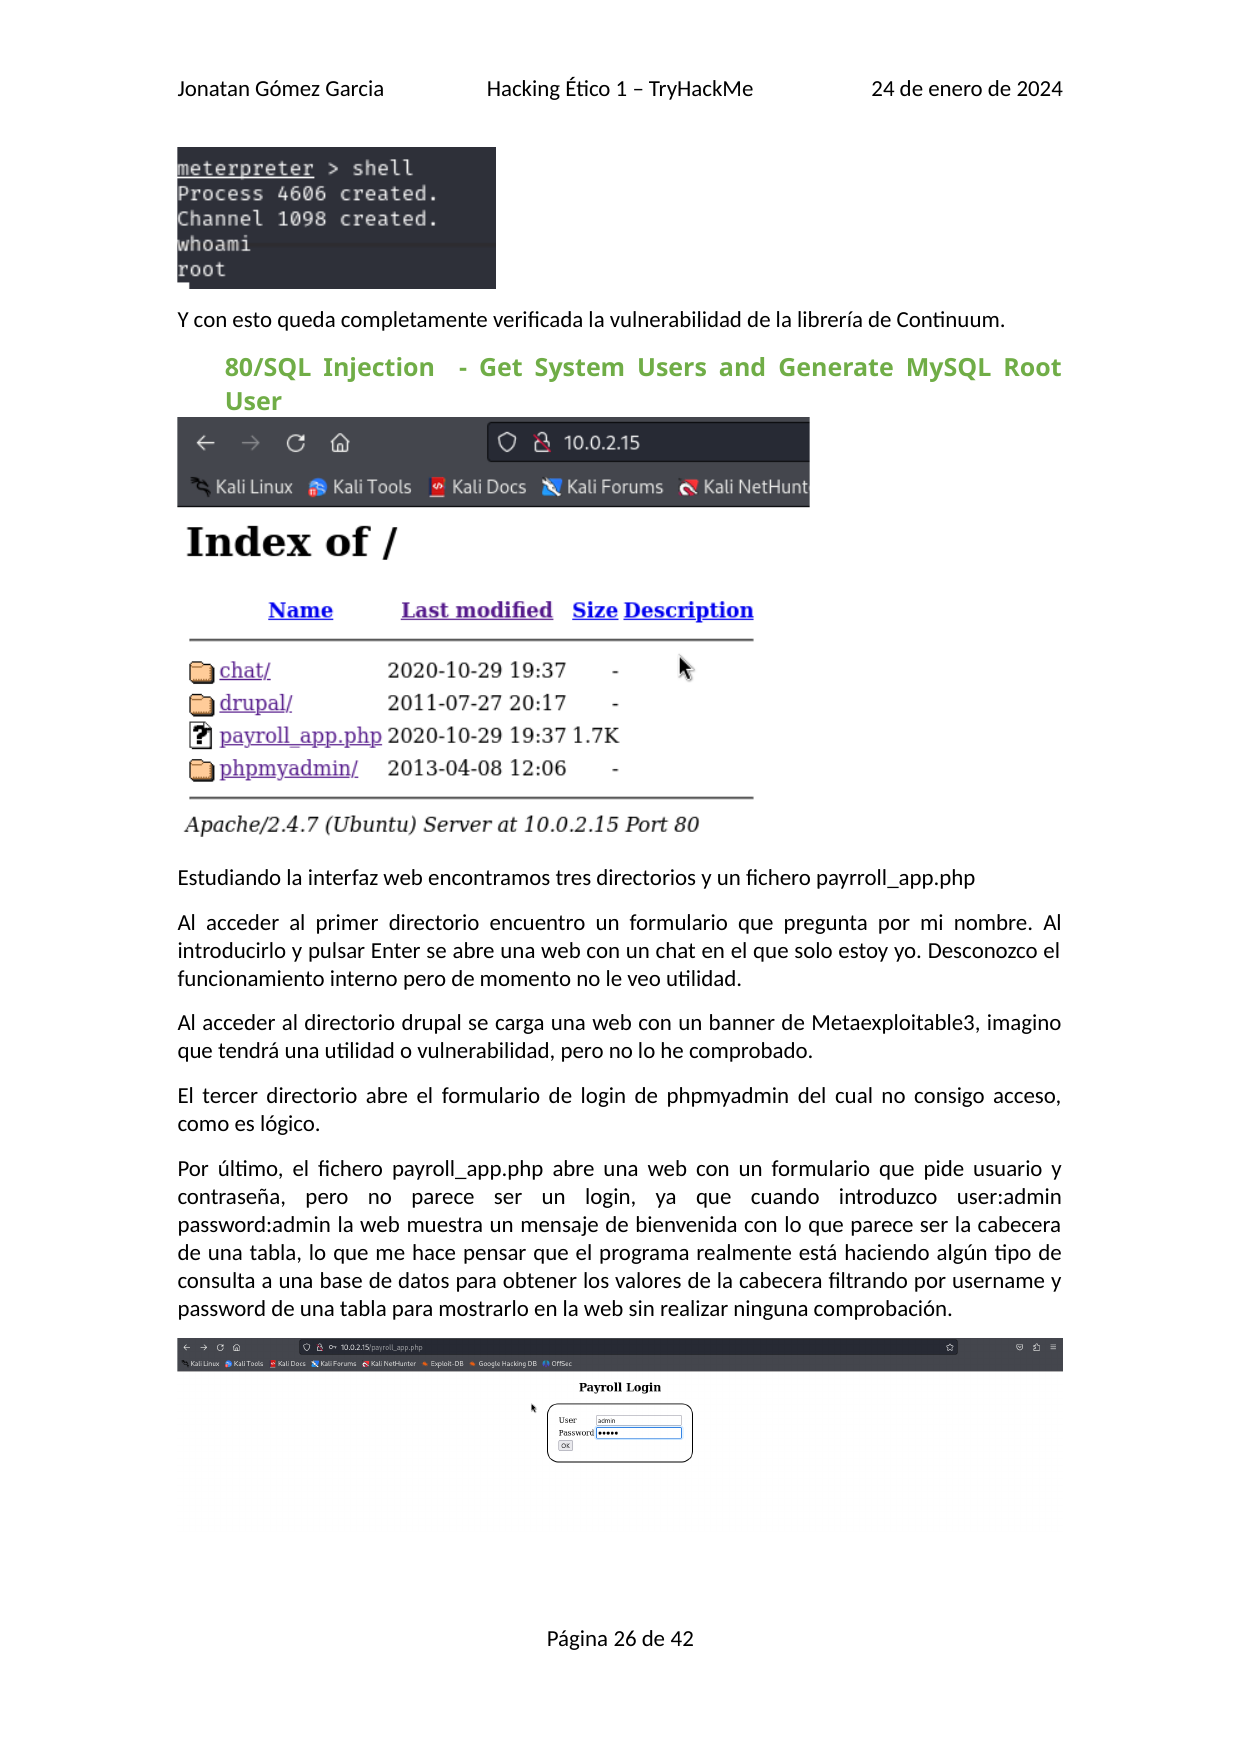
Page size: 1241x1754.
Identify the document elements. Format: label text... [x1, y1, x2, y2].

text El tercer directorio abre el formulario de login de phpmyadmin del cual no consigo acceso, como es lógico. [177, 1081, 1063, 1137]
text Por último, el fichero payroll_app.php abre una web con un formulario que pide usuario y contraseña, pero no parece ser un login, ya que cuando introduzco user:admin password:admin la web muestra un mensaje de bienvenida con lo que parece ser la cabecera de una tabla, lo que me hace pensar que el programa realmente está haciendo algún tipo de consulta a una base de datos para obtener los valores de la cabecera filtrando por username y password de una tabla para mostrarlo en la web sin realizar ninguna comprobación. [177, 1154, 1063, 1322]
text Al acceder al primer directorio encuentro un formulario que pregunta por mi nombre. Al introducirlo y pulsar Enter se abre una web con un chat en el que solo estoy yo. Desconozco el funcionamiento interno pero de momento no le veo utilidad. [177, 908, 1063, 992]
picture [177, 1338, 1063, 1532]
text Al acceder al directorio drupal se carga una web con un banner de Metaexploitable3, imagino que tendrá una utilidad o vulnerabilidad, pero no lo he comprobado. [177, 1008, 1063, 1064]
text Estudiando la interfaz web encontramos tres directorios y un fichero payrroll_app.php [177, 863, 1063, 891]
picture [177, 417, 810, 847]
text Y con esto queda completamente verificada la vulnerabilidad de la librería de Continuum. [177, 305, 1063, 333]
picture [177, 147, 496, 289]
subtitle 80/SQL Injection - Get System Users and Generate MySQL Root User [224, 349, 1063, 418]
